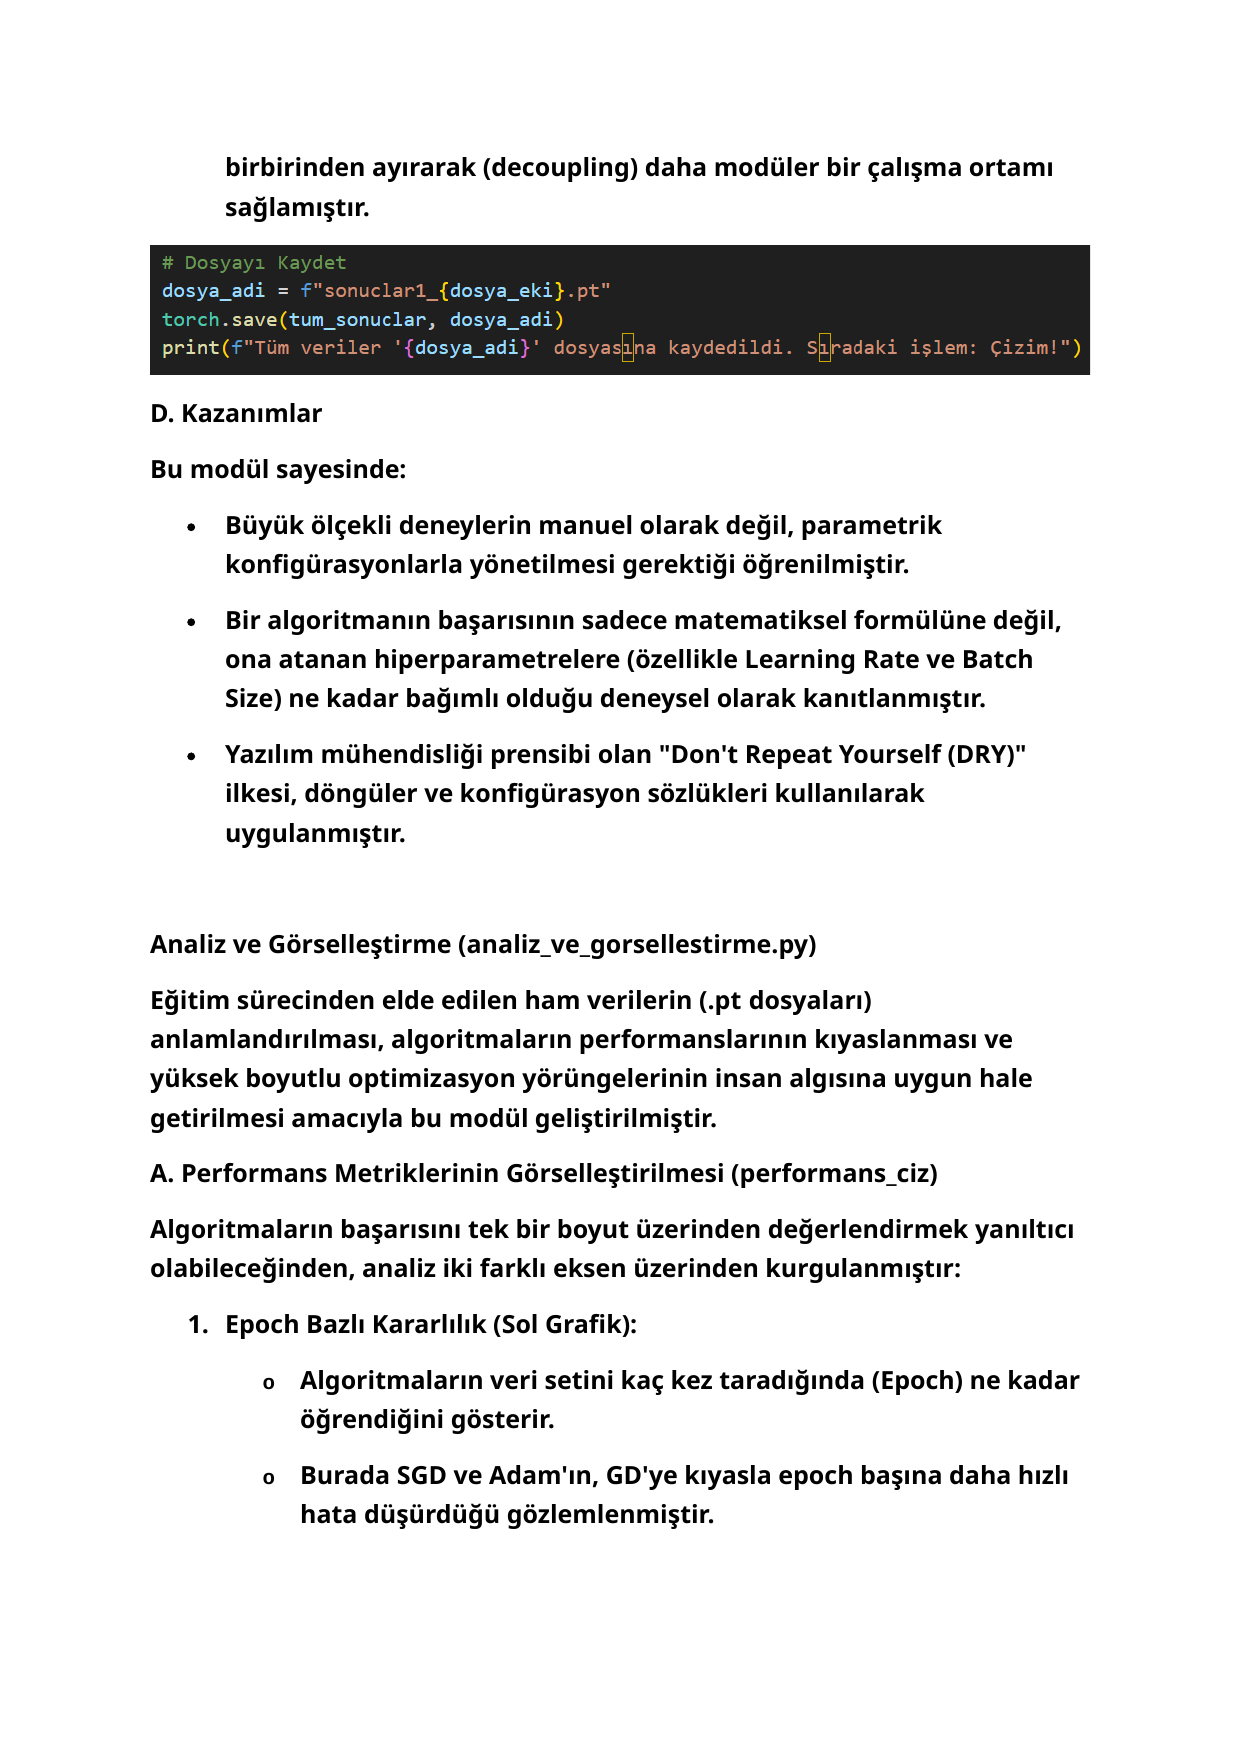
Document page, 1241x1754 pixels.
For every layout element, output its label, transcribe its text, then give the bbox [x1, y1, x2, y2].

picture [150, 245, 1091, 375]
list Epoch Bazlı Kararlılık (Sol Grafik): [187, 1307, 1090, 1341]
text Eğitim sürecinden elde edilen ham verilerin (.pt dosyaları) anlamlandırılması, algoritmaların performanslarının kıyaslanması ve yüksek boyutlu optimizasyon yörüngelerinin insan algısına uygun hale getirilmesi amacıyla bu modül geliştirilmiştir. [150, 983, 1090, 1134]
text Algoritmaların başarısını tek bir boyut üzerinden değerlendirmek yanıltıcı olabileceğinden, analiz iki farklı eksen üzerinden kurgulanmıştır: [150, 1212, 1090, 1285]
text D. Kazanımlar [150, 396, 1090, 430]
list Algoritmaların veri setini kaç kez taradığında (Epoch) ne kadar öğrendiğini gösterir. [262, 1363, 1090, 1436]
list Bir algoritmanın başarısının sadece matematiksel formülüne değil, ona atanan hiperparametrelere (özellikle Learning Rate ve Batch Size) ne kadar bağımlı olduğu deneysel olarak kanıtlanmıştır. [187, 603, 1090, 715]
text A. Performans Metriklerinin Görselleştirilmesi (performans_ciz) [150, 1156, 1090, 1190]
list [187, 150, 1090, 223]
list Büyük ölçekli deneylerin manuel olarak değil, parametrik konfigürasyonlarla yönetilmesi gerektiği öğrenilmiştir. [187, 508, 1090, 581]
list Yazılım mühendisliği prensibi olan "Don't Repeat Yourself (DRY)" ilkesi, döngüler ve konfigürasyon sözlükleri kullanılarak uygulanmıştır. [187, 737, 1090, 849]
list Burada SGD ve Adam'ın, GD'ye kıyasla epoch başına daha hızlı hata düşürdüğü gözlemlenmiştir. [262, 1458, 1090, 1531]
text Bu modül sayesinde: [150, 452, 1090, 486]
text Analiz ve Görselleştirme (analiz_ve_gorsellestirme.py) [150, 927, 1090, 961]
